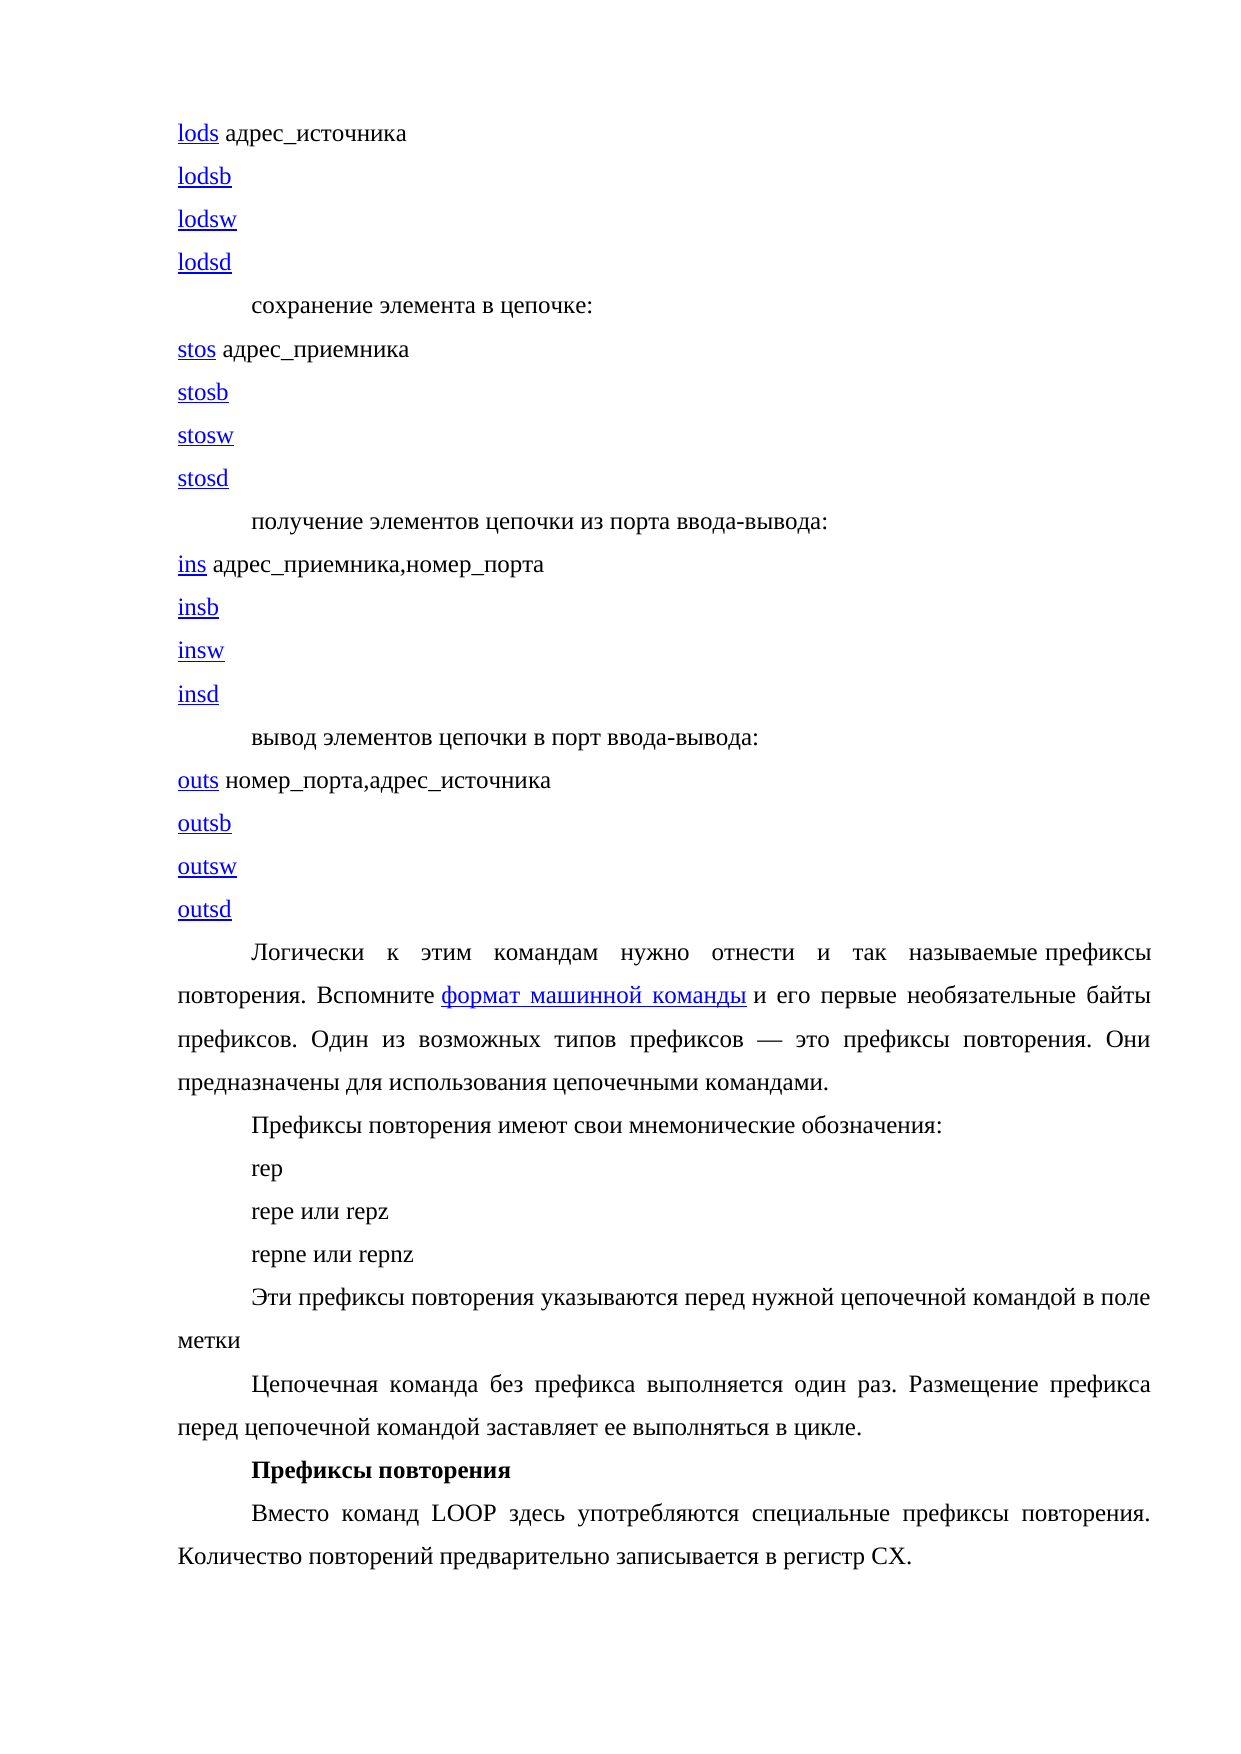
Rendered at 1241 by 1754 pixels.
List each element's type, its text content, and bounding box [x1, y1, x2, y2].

text repne или repnz [177, 1239, 1152, 1268]
text outsw [177, 851, 1152, 880]
text Префиксы повторения [177, 1455, 1152, 1484]
text stos адрес_приемника stosb [177, 334, 1152, 406]
text insd [177, 679, 1152, 707]
text получение элементов цепочки из порта ввода-вывода: [177, 506, 1152, 535]
text Эти префиксы повторения указываются перед нужной цепочечной командой в поле метки [177, 1282, 1152, 1354]
text ins адрес_приемника,номер_порта insb [177, 549, 1152, 621]
text Префиксы повторения имеют свои мнемонические обозначения: [177, 1110, 1152, 1139]
text сохранение элемента в цепочке: [177, 291, 1152, 319]
text lods адрес_источника lodsb [177, 118, 1152, 190]
text Цепочечная команда без префикса выполняется один раз. Размещение префикса перед цепочечной командой заставляет ее выполняться в цикле. [177, 1369, 1152, 1441]
text insw [177, 636, 1152, 664]
text Логически к этим командам нужно отнести и так называемые префиксы повторения. Вспомните формат машинной команды и его первые необязательные байты префиксов. Один из возможных типов префиксов — это префиксы повторения. Они предназначены для использования цепочечными командами. [177, 937, 1152, 1096]
text outsd [177, 894, 1152, 923]
text lodsd [177, 247, 1152, 276]
text stosw [177, 420, 1152, 449]
text lodsw [177, 204, 1152, 233]
text outs номер_порта,адрес_источника outsb [177, 765, 1152, 837]
text repe или repz [177, 1196, 1152, 1225]
text вывод элементов цепочки в порт ввода-вывода: [177, 722, 1152, 751]
text Вместо команд LOOP здесь употребляются специальные префиксы повторения. Количество повторений предварительно записывается в регистр CX. [177, 1498, 1152, 1570]
text rep [177, 1153, 1152, 1182]
text stosd [177, 463, 1152, 492]
